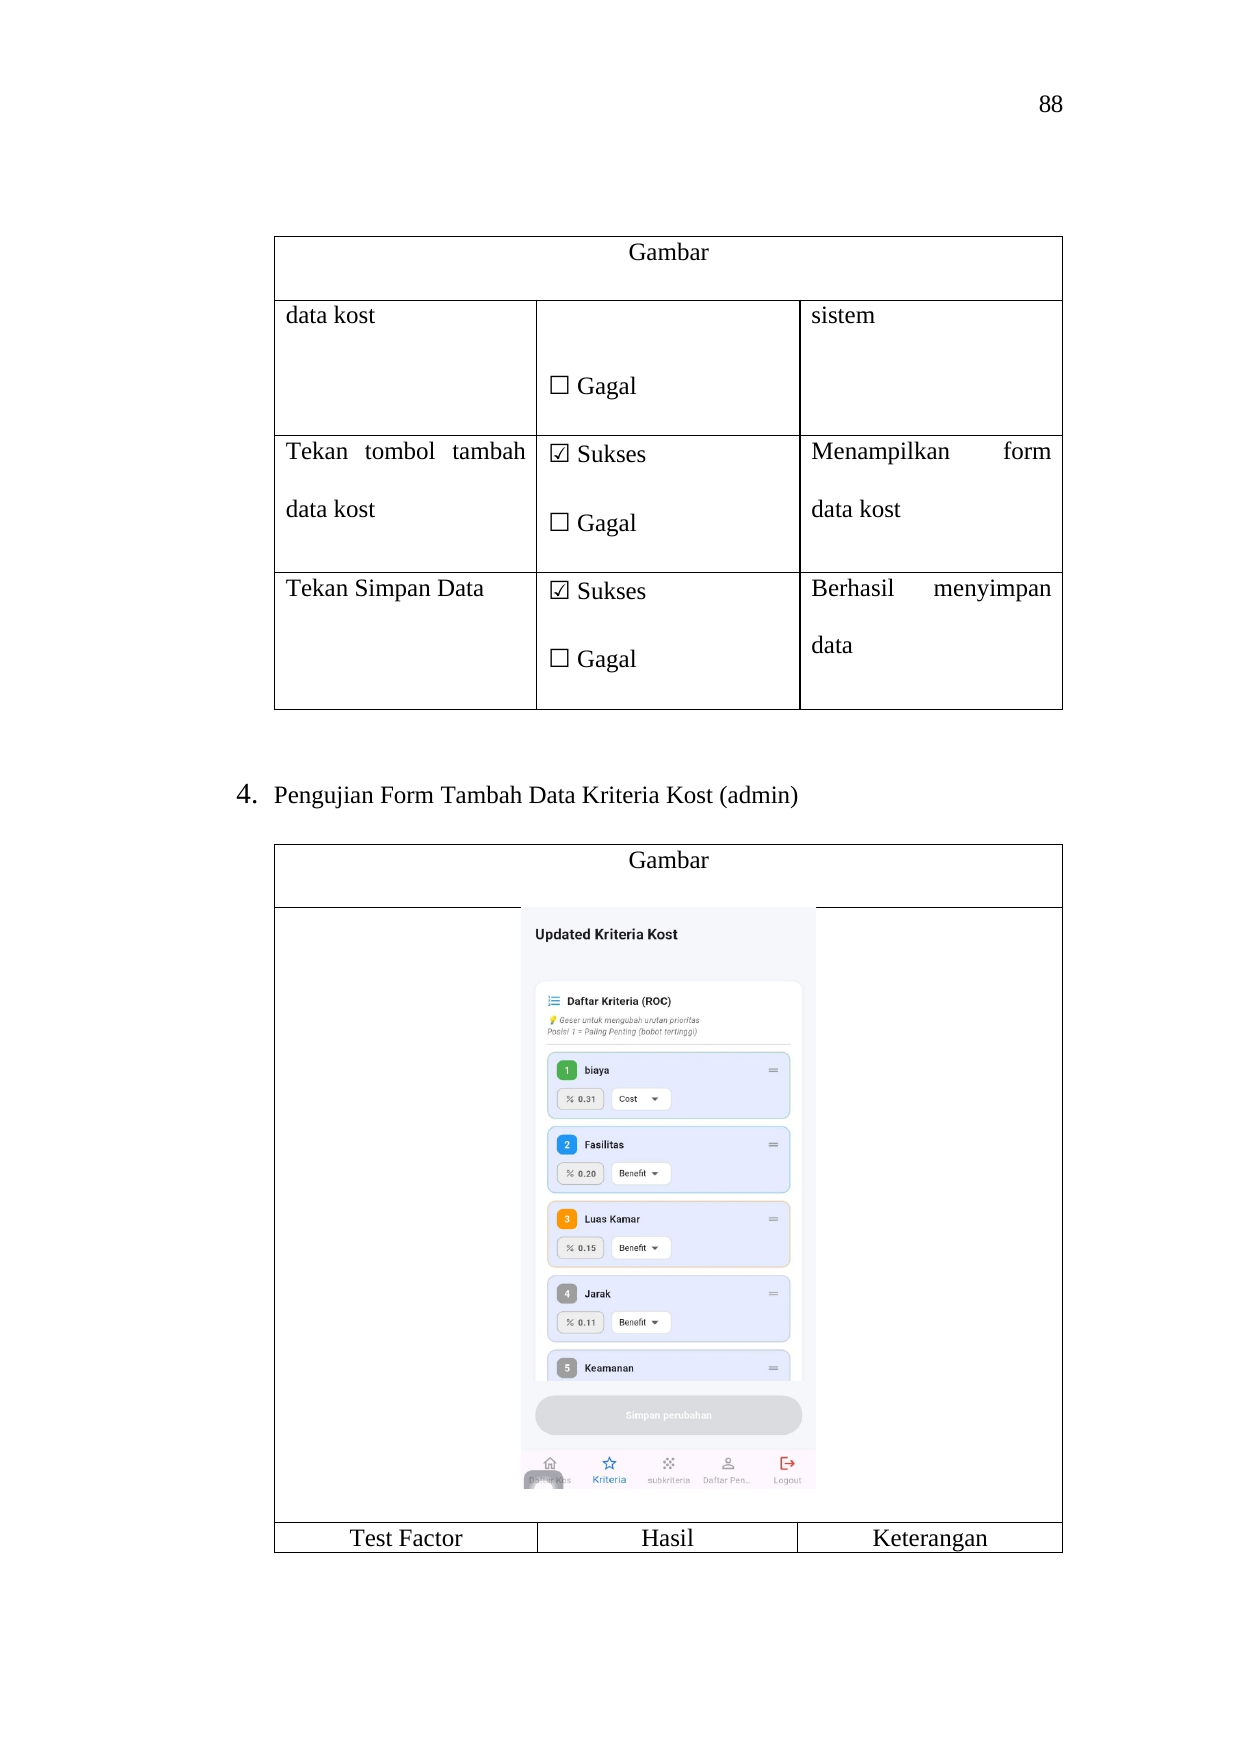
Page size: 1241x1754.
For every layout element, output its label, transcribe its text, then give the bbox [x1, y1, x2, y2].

table_cell Keterangan [798, 1523, 1062, 1552]
picture [520, 907, 817, 1489]
table_cell [275, 908, 1062, 1522]
table_cell ☑ Sukses ☐ Gagal [537, 301, 799, 435]
table_cell Berhasil menyimpan data [801, 573, 1062, 708]
table_cell Hasil [538, 1523, 797, 1552]
table_cell Menampilkan form data kost [801, 436, 1062, 572]
table_cell Test Factor [275, 1523, 537, 1552]
table_cell Tekan Simpan Data [275, 573, 536, 708]
table_cell Data kost terhapus dari sistem [801, 301, 1062, 435]
list Pengujian Form Tambah Data Kriteria Kost (admin) [236, 777, 1063, 810]
table_cell Tekan tombol hapus data kost [275, 301, 536, 435]
table_cell Tekan tombol tambah data kost [275, 436, 536, 572]
table_cell ☑ Sukses ☐ Gagal [537, 436, 799, 572]
table_header Gambar [275, 237, 1062, 299]
table_cell ☑ Sukses ☐ Gagal [537, 573, 799, 708]
table_header Gambar [275, 845, 1062, 907]
